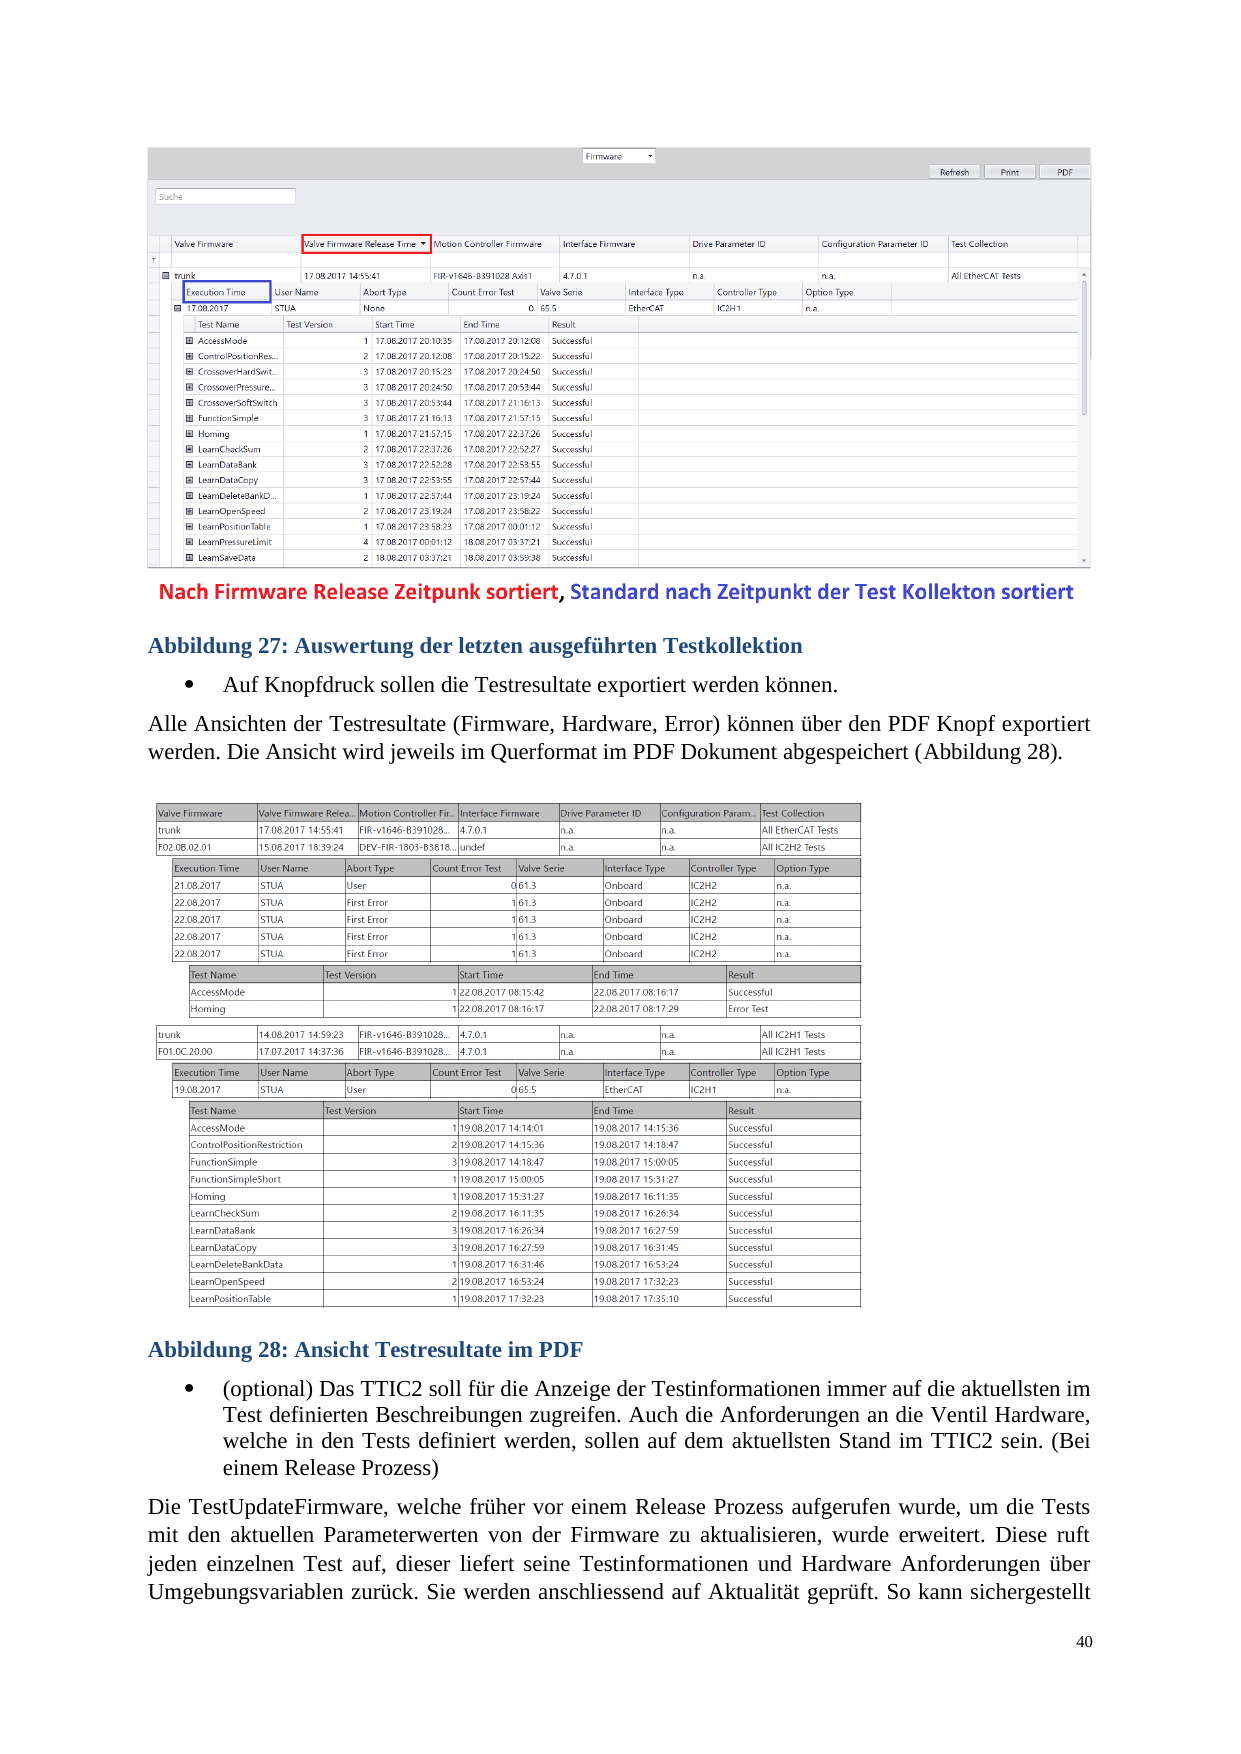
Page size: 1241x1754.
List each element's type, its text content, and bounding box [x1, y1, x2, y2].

text Abbildung 28: Ansicht Testresultate im PDF [148, 1336, 1092, 1362]
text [148, 1493, 1092, 1604]
picture [147, 779, 875, 1322]
list (optional) Das TTIC2 soll für die Anzeige der Testinformationen immer auf die aktuellsten im Test definierten Beschreibungen zugreifen. Auch die Anforderungen an die Ventil Hardware, welche in den Tests definiert werden, sollen auf dem aktuellsten Stand im TTIC2 sein. (Bei einem Release Prozess) [185, 1375, 1092, 1480]
text Alle Ansichten der Testresultate (Firmware, Hardware, Error) können über den PDF Knopf exportiert werden. Die Ansicht wird jeweils im Querformat im PDF Dokument abgespeichert (Abbildung 28). [148, 710, 1092, 765]
picture [147, 147, 1093, 618]
list Auf Knopfdruck sollen die Testresultate exportiert werden können. [185, 671, 1092, 697]
text Abbildung 27: Auswertung der letzten ausgeführten Testkollektion [148, 632, 1092, 659]
